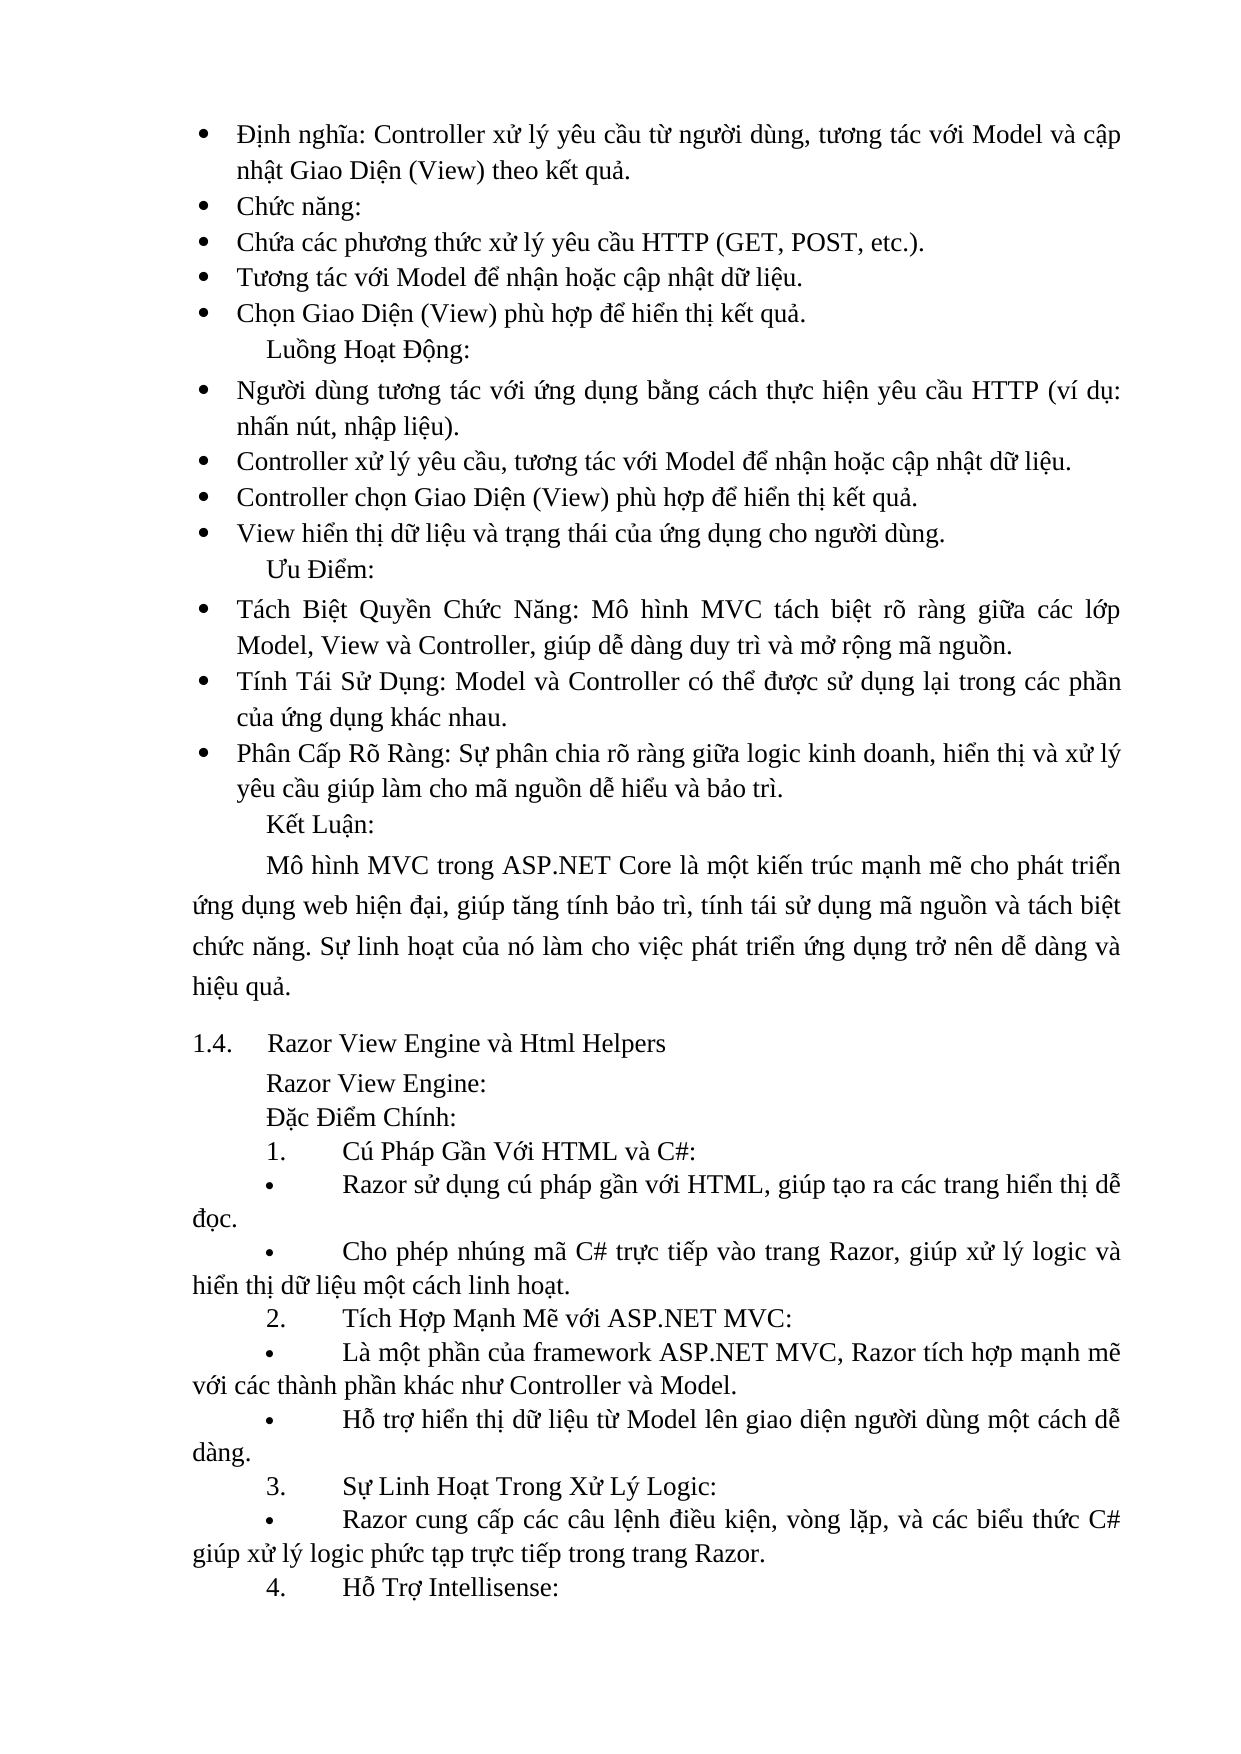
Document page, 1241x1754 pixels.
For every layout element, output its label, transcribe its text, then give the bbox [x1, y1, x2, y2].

list Luồng Hoạt Động: [192, 333, 1122, 364]
list Tính Tái Sử Dụng: Model và Controller có thể được sử dụng lại trong các phần của ứng dụng khác nhau. [199, 665, 1122, 732]
list Cho phép nhúng mã C# trực tiếp vào trang Razor, giúp xử lý logic và hiển thị dữ liệu một cách linh hoạt. [192, 1235, 1122, 1300]
list Tương tác với Model để nhận hoặc cập nhật dữ liệu. [199, 262, 1122, 293]
list Chức năng: [199, 190, 1122, 221]
list Sự Linh Hoạt Trong Xử Lý Logic: [192, 1470, 1122, 1501]
list Cú Pháp Gần Với HTML và C#: [192, 1134, 1122, 1166]
list Controller xử lý yêu cầu, tương tác với Model để nhận hoặc cập nhật dữ liệu. [199, 445, 1122, 477]
list Hỗ trợ hiển thị dữ liệu từ Model lên giao diện người dùng một cách dễ dàng. [192, 1403, 1122, 1468]
list Chứa các phương thức xử lý yêu cầu HTTP (GET, POST, etc.). [199, 226, 1122, 257]
list Đặc Điểm Chính: [192, 1101, 1122, 1132]
list Tách Biệt Quyền Chức Năng: Mô hình MVC tách biệt rõ ràng giữa các lớp Model, View và Controller, giúp dễ dàng duy trì và mở rộng mã nguồn. [199, 594, 1122, 661]
list Razor sử dụng cú pháp gần với HTML, giúp tạo ra các trang hiển thị dễ đọc. [192, 1168, 1122, 1233]
list Mô hình MVC trong ASP.NET Core là một kiến trúc mạnh mẽ cho phát triển ứng dụng web hiện đại, giúp tăng tính bảo trì, tính tái sử dụng mã nguồn và tách biệt chức năng. Sự linh hoạt của nó làm cho việc phát triển ứng dụng trở nên dễ dàng và hiệu quả. [192, 849, 1122, 1001]
list Tích Hợp Mạnh Mẽ với ASP.NET MVC: [192, 1302, 1122, 1333]
subtitle Razor View Engine và Html Helpers [192, 1027, 1122, 1058]
list Định nghĩa: Controller xử lý yêu cầu từ người dùng, tương tác với Model và cập nhật Giao Diện (View) theo kết quả. [199, 118, 1122, 185]
list Phân Cấp Rõ Ràng: Sự phân chia rõ ràng giữa logic kinh doanh, hiển thị và xử lý yêu cầu giúp làm cho mã nguồn dễ hiểu và bảo trì. [199, 737, 1122, 804]
list Razor cung cấp các câu lệnh điều kiện, vòng lặp, và các biểu thức C# giúp xử lý logic phức tạp trực tiếp trong trang Razor. [192, 1503, 1122, 1568]
list Người dùng tương tác với ứng dụng bằng cách thực hiện yêu cầu HTTP (ví dụ: nhấn nút, nhập liệu). [199, 374, 1122, 441]
list Ưu Điểm: [192, 553, 1122, 584]
list Hỗ Trợ Intellisense: [192, 1571, 1122, 1602]
list Razor View Engine: [192, 1067, 1122, 1099]
list Là một phần của framework ASP.NET MVC, Razor tích hợp mạnh mẽ với các thành phần khác như Controller và Model. [192, 1336, 1122, 1401]
list Controller chọn Giao Diện (View) phù hợp để hiển thị kết quả. [199, 481, 1122, 513]
list Chọn Giao Diện (View) phù hợp để hiển thị kết quả. [199, 297, 1122, 329]
list View hiển thị dữ liệu và trạng thái của ứng dụng cho người dùng. [199, 517, 1122, 548]
list Kết Luận: [192, 808, 1122, 839]
